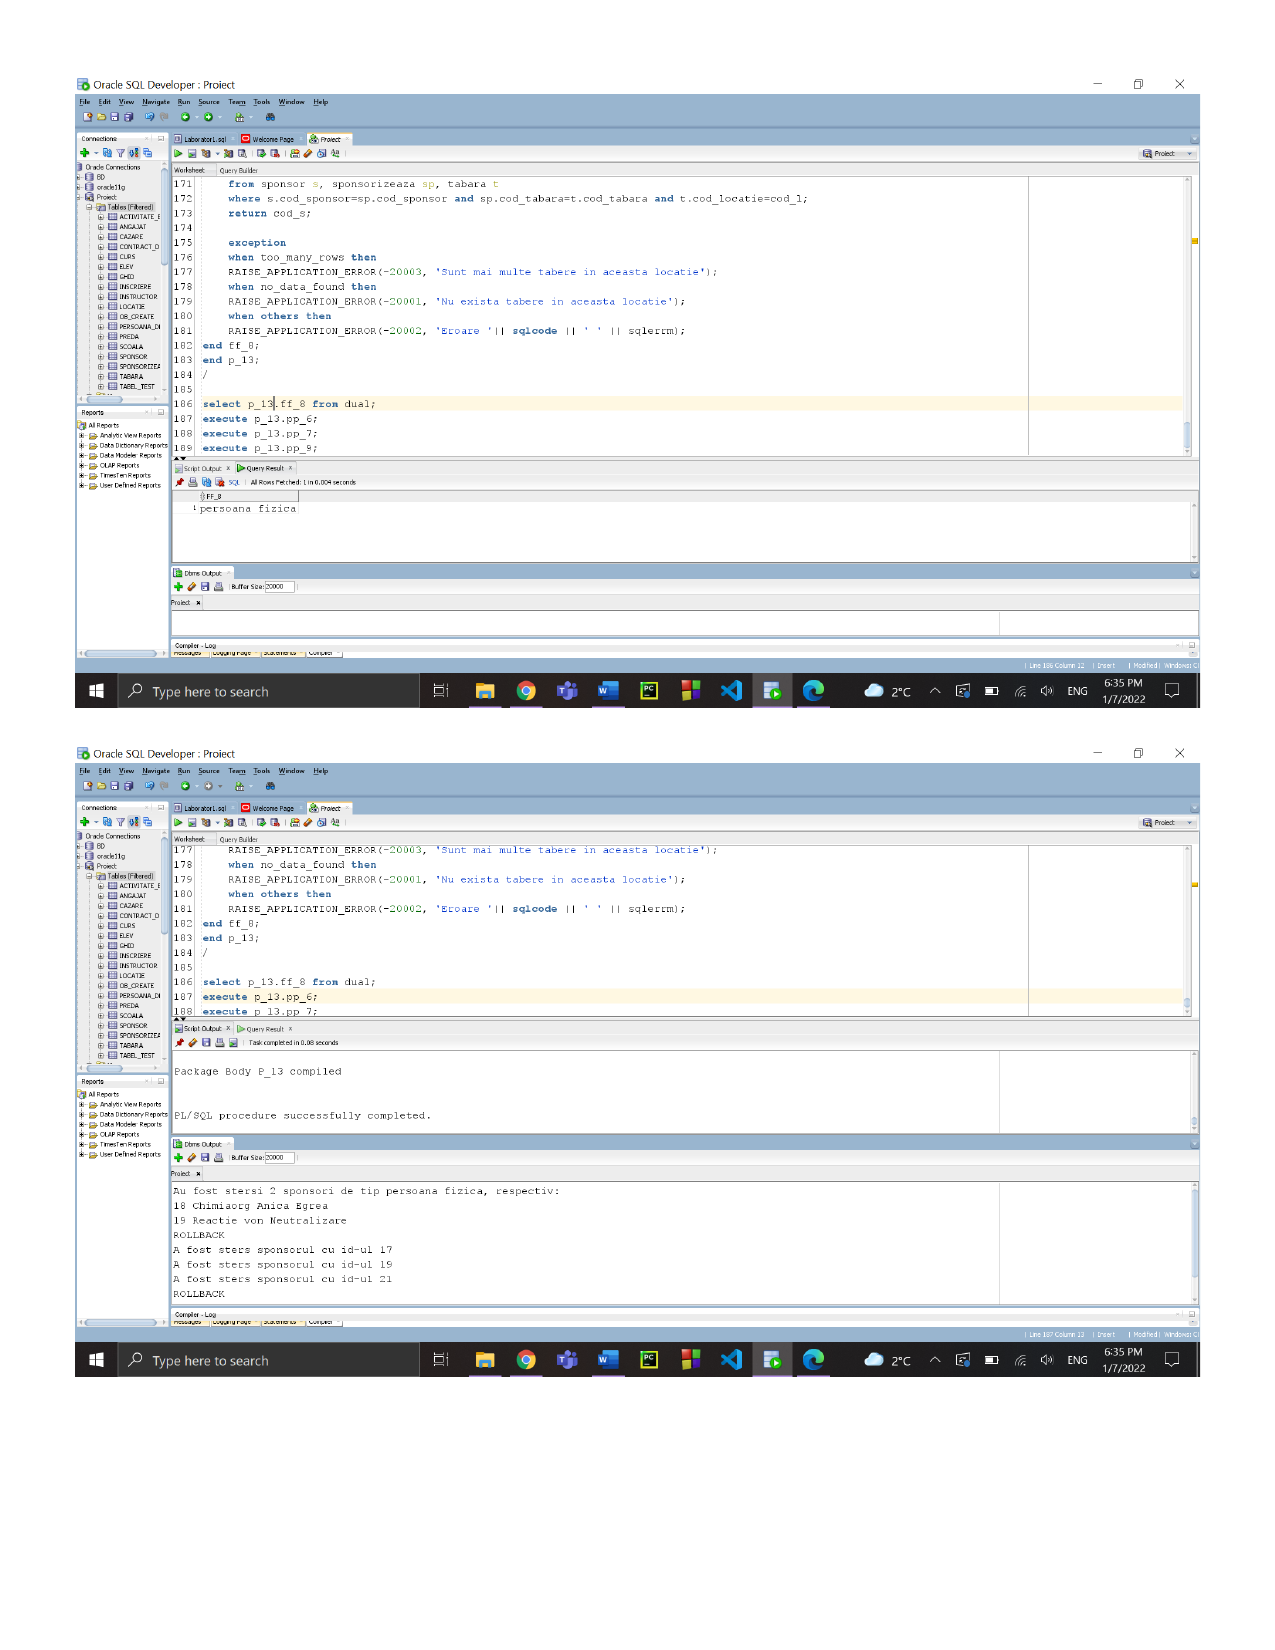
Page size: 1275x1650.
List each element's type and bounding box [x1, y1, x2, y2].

picture [75, 75, 1200, 708]
picture [75, 743, 1200, 1377]
